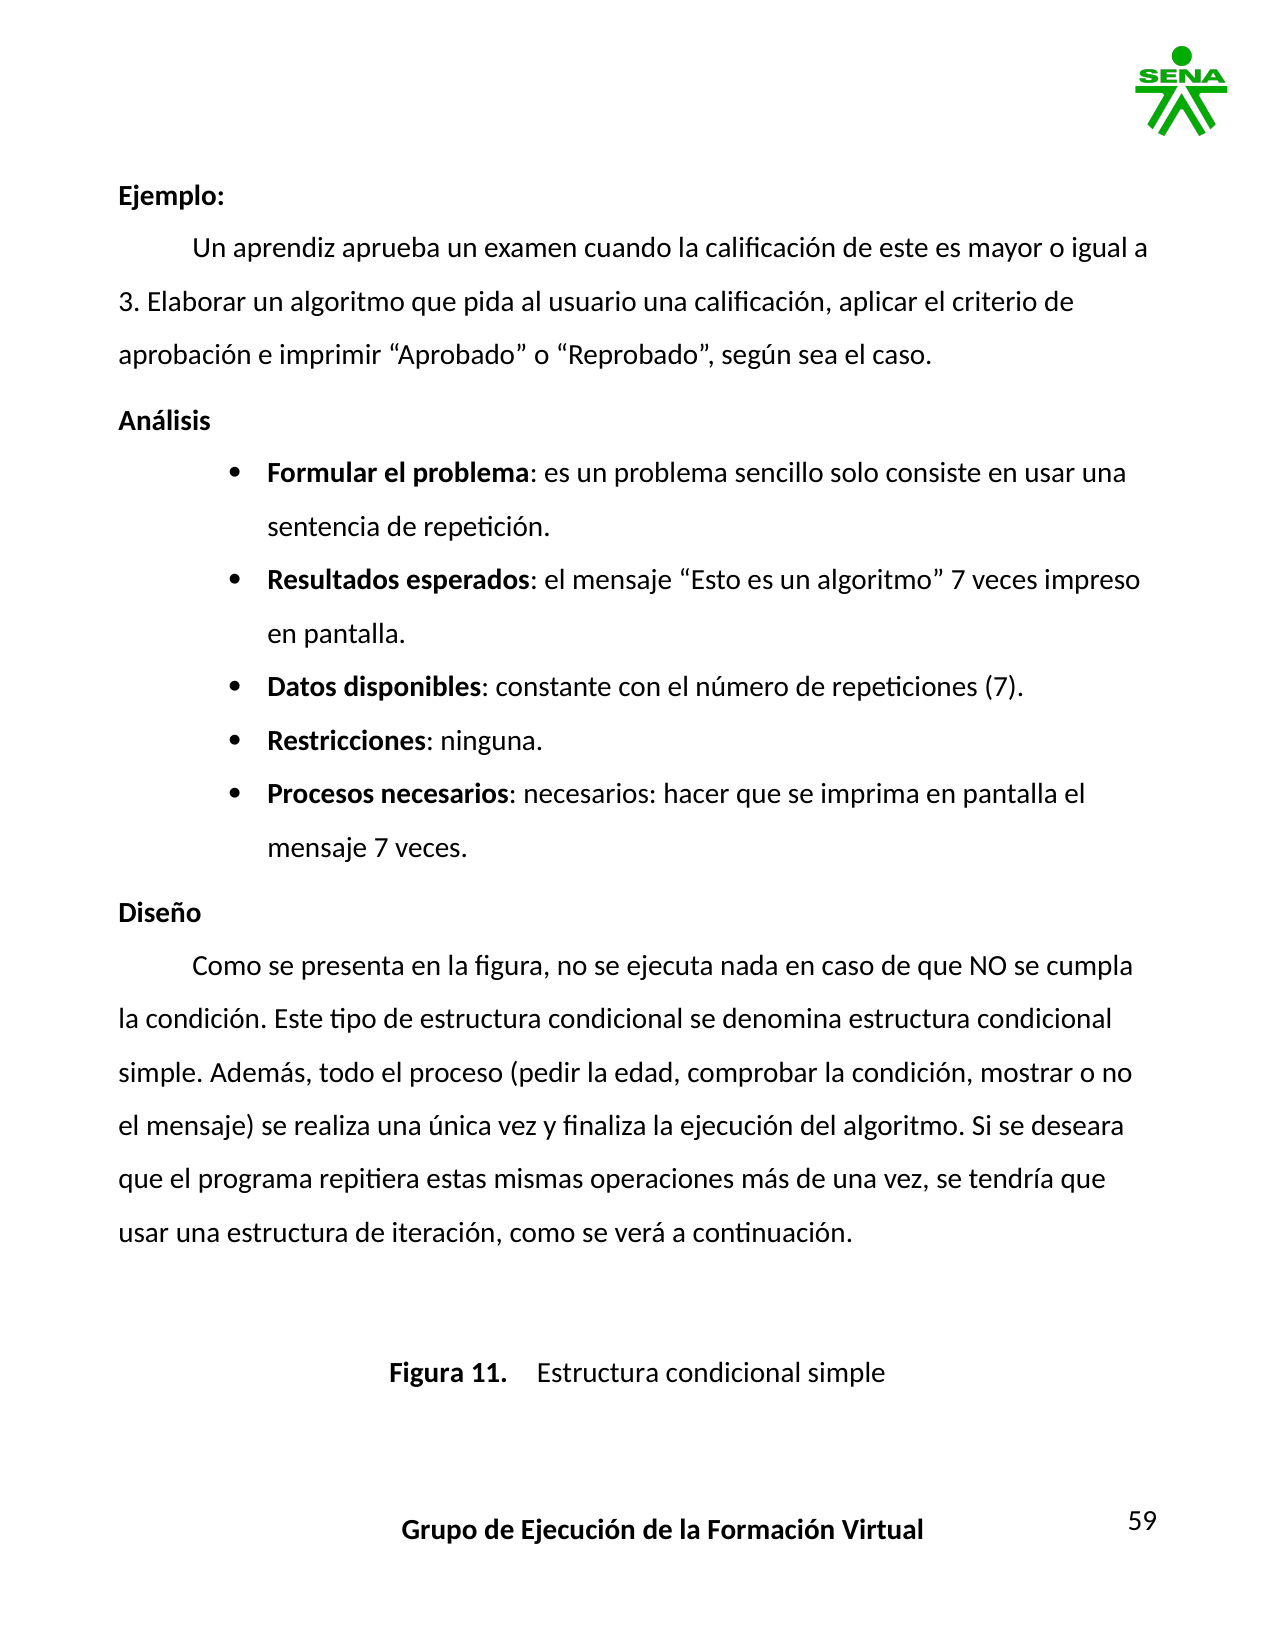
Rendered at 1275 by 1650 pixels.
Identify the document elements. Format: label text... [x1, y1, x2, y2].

subtitle Ejemplo: [118, 177, 1157, 213]
subtitle Diseño [118, 894, 1157, 930]
list Formular el problema: es un problema sencillo solo consiste en usar una sentencia de repetición. [229, 454, 1157, 544]
subtitle Análisis [118, 402, 1157, 438]
list Resultados esperados: el mensaje “Esto es un algoritmo” 7 veces impreso en pantalla. [229, 561, 1157, 651]
list Procesos necesarios: necesarios: hacer que se imprima en pantalla el mensaje 7 veces. [229, 775, 1157, 864]
picture [1135, 46, 1228, 136]
list Datos disponibles: constante con el número de repeticiones (7). [229, 668, 1157, 704]
text Estructura condicional simple [118, 1354, 1157, 1390]
list Restricciones: ninguna. [229, 722, 1157, 757]
text Un aprendiz aprueba un examen cuando la calificación de este es mayor o igual a 3. Elaborar un algoritmo que pida al usuario una calificación, aplicar el criterio de aprobación e imprimir “Aprobado” o “Reprobado”, según sea el caso. [118, 229, 1157, 372]
text Como se presenta en la figura, no se ejecuta nada en caso de que NO se cumpla la condición. Este tipo de estructura condicional se denomina estructura condicional simple. Además, todo el proceso (pedir la edad, comprobar la condición, mostrar o no el mensaje) se realiza una única vez y finaliza la ejecución del algoritmo. Si se deseara que el programa repitiera estas mismas operaciones más de una vez, se tendría que usar una estructura de iteración, como se verá a continuación. [118, 947, 1157, 1250]
